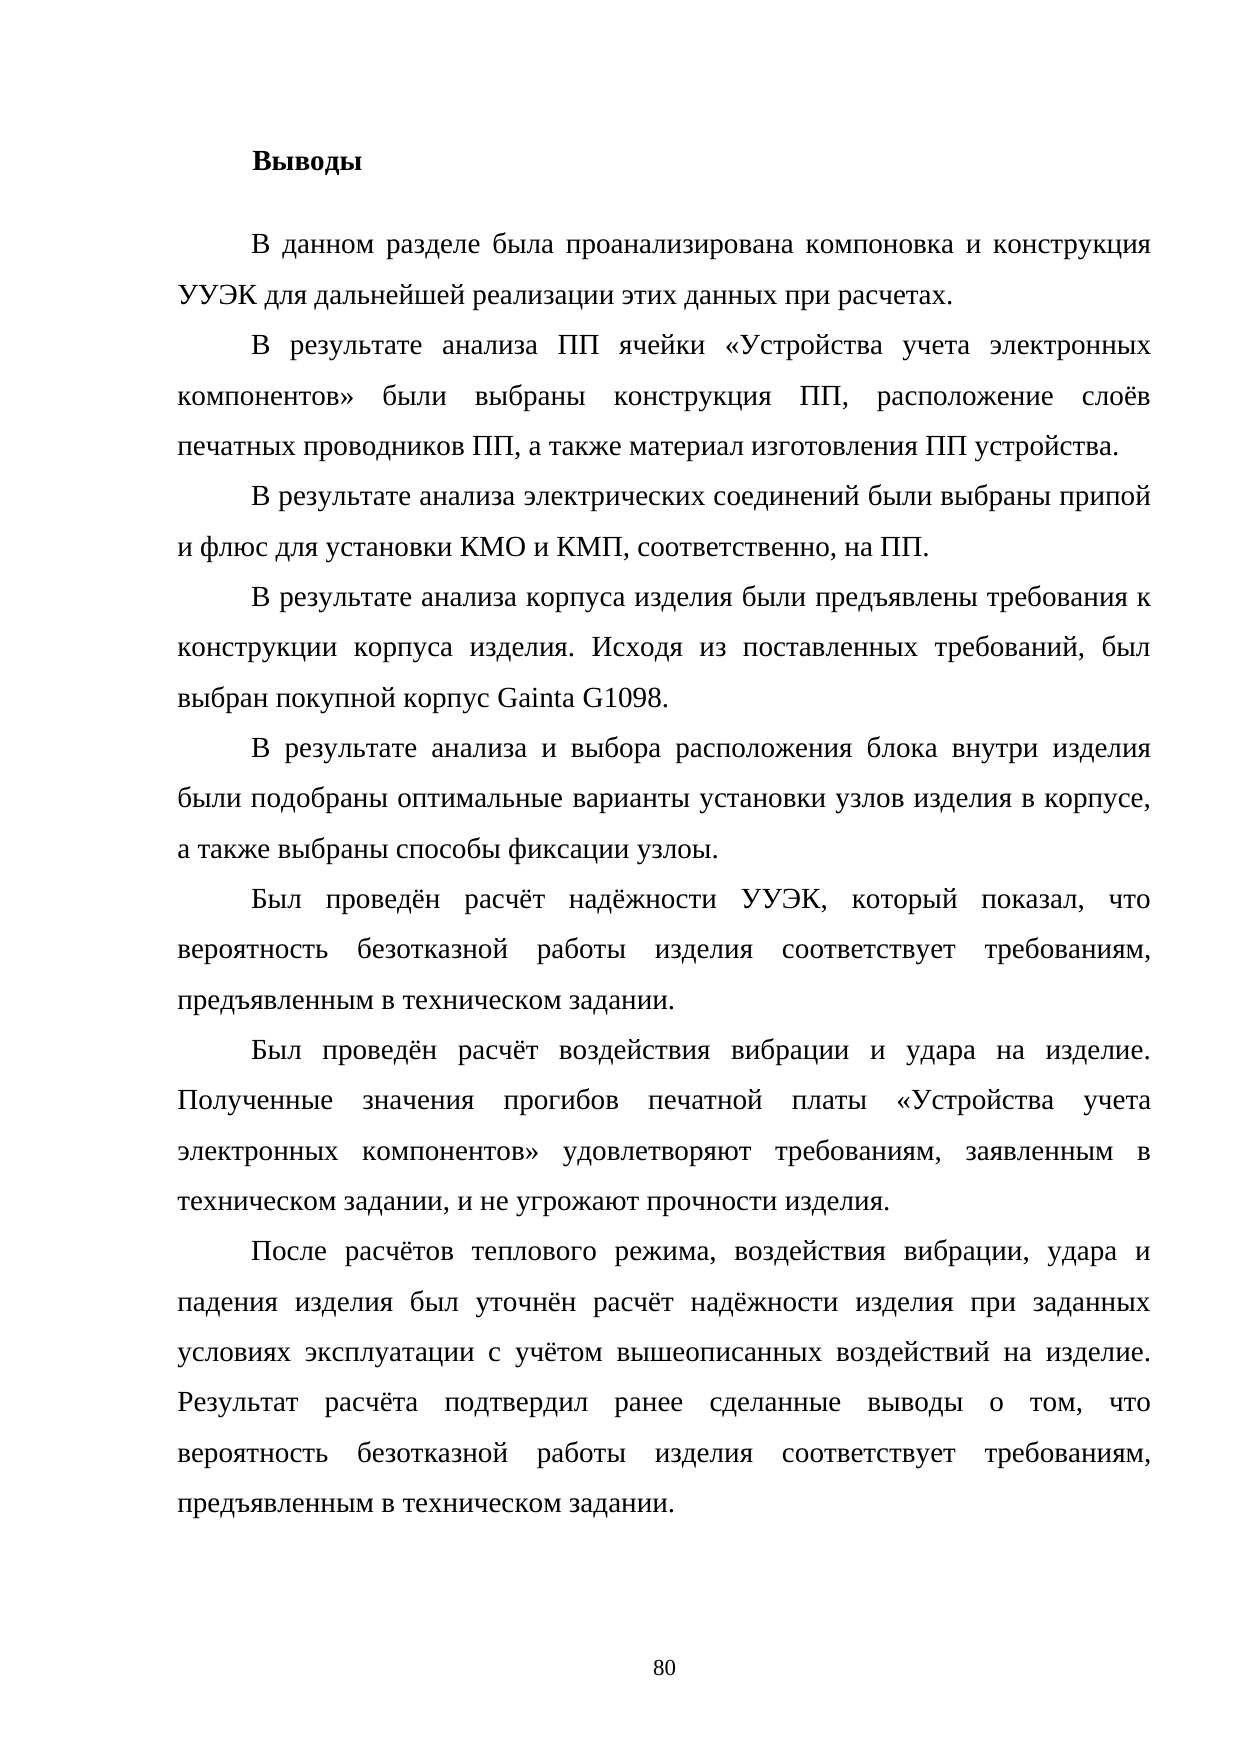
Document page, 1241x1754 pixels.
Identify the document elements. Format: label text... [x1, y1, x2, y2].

subtitle Выводы [177, 143, 1152, 177]
text В результате анализа корпуса изделия были предъявлены требования к конструкции корпуса изделия. Исходя из поставленных требований, был выбран покупной корпус Gainta G1098. [177, 579, 1152, 713]
text В результате анализа и выбора расположения блока внутри изделия были подобраны оптимальные варианты установки узлов изделия в корпусе, а также выбраны способы фиксации узлоы. [177, 730, 1152, 864]
text В результате анализа ПП ячейки «Устройства учета электронных компонентов» были выбраны конструкция ПП, расположение слоёв печатных проводников ПП, а также материал изготовления ПП устройства. [177, 327, 1152, 461]
text Был проведён расчёт воздействия вибрации и удара на изделие. Полученные значения прогибов печатной платы «Устройства учета электронных компонентов» удовлетворяют требованиям, заявленным в техническом задании, и не угрожают прочности изделия. [177, 1032, 1152, 1217]
text В результате анализа электрических соединений были выбраны припой и флюс для установки КМО и КМП, соответственно, на ПП. [177, 478, 1152, 562]
text Был проведён расчёт надёжности УУЭК, который показал, что вероятность безотказной работы изделия соответствует требованиям, предъявленным в техническом задании. [177, 881, 1152, 1015]
text После расчётов теплового режима, воздействия вибрации, удара и падения изделия был уточнён расчёт надёжности изделия при заданных условиях эксплуатации с учётом вышеописанных воздействий на изделие. Результат расчёта подтвердил ранее сделанные выводы о том, что вероятность безотказной работы изделия соответствует требованиям, предъявленным в техническом задании. [177, 1233, 1152, 1519]
text В данном разделе была проанализирована компоновка и конструкция УУЭК для дальнейшей реализации этих данных при расчетах. [177, 227, 1152, 310]
